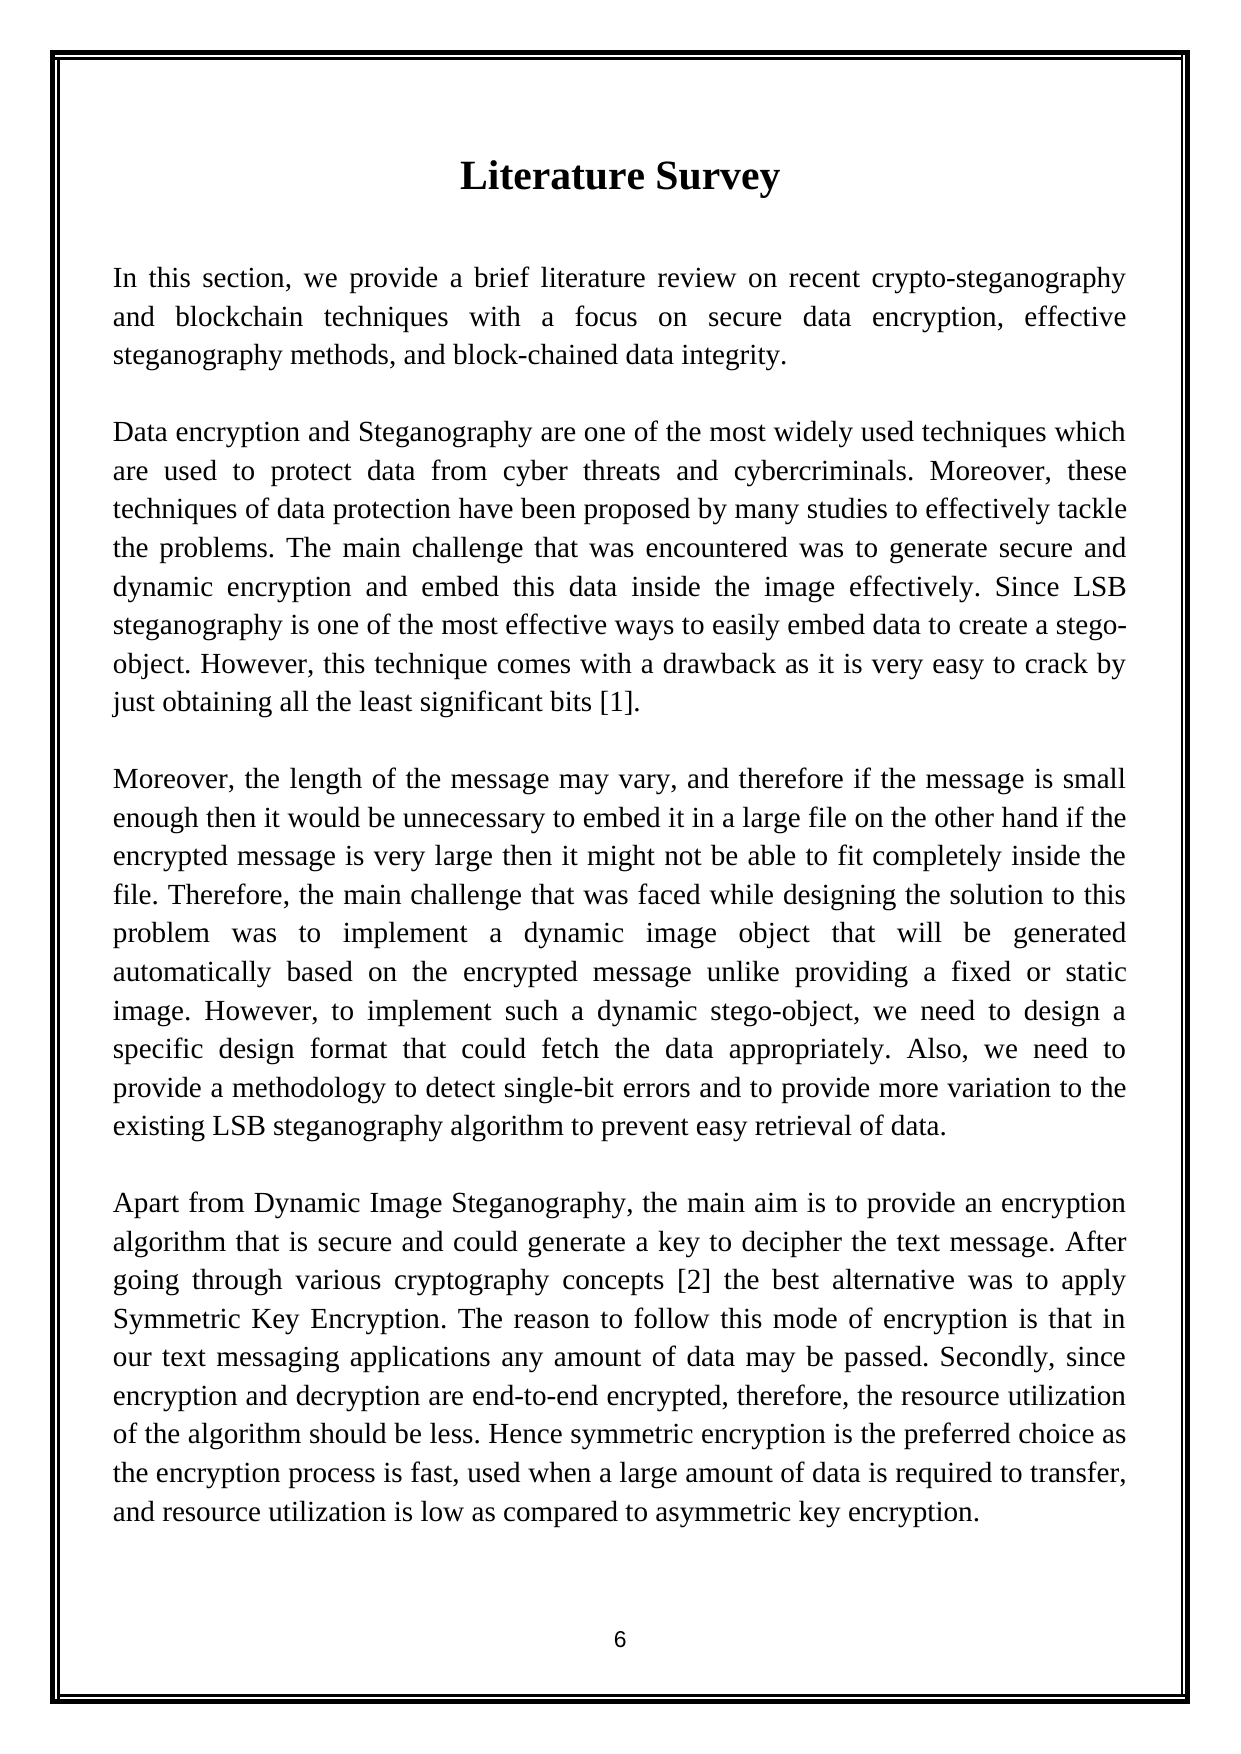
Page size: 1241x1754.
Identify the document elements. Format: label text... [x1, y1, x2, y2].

text Moreover, the length of the message may vary, and therefore if the message is small enough then it would be unnecessary to embed it in a large file on the other hand if the encrypted message is very large then it might not be able to fit completely inside the file. Therefore, the main challenge that was faced while designing the solution to this problem was to implement a dynamic image object that will be generated automatically based on the encrypted message unlike providing a fixed or static image. However, to implement such a dynamic stego-object, we need to design a specific design format that could fetch the data appropriately. Also, we need to provide a methodology to detect single-bit errors and to provide more variation to the existing LSB steganography algorithm to prevent easy retrieval of data. [113, 761, 1128, 1142]
text Literature Survey [113, 150, 1128, 198]
text Data encryption and Steganography are one of the most widely used techniques which are used to protect data from cyber threats and cybercriminals. Moreover, these techniques of data protection have been proposed by many studies to effectively tackle the problems. The main challenge that was encountered was to generate secure and dynamic encryption and embed this data inside the image effectively. Since LSB steganography is one of the most effective ways to easily embed data to create a stego-object. However, this technique comes with a drawback as it is very easy to crack by just obtaining all the least significant bits [1]. [113, 414, 1128, 718]
text Apart from Dynamic Image Steganography, the main aim is to provide an encryption algorithm that is secure and could generate a key to decipher the text message. After going through various cryptography concepts [2] the best alternative was to apply Symmetric Key Encryption. The reason to follow this mode of encryption is that in our text messaging applications any amount of data may be passed. Secondly, since encryption and decryption are end-to-end encrypted, therefore, the resource utilization of the algorithm should be less. Hence symmetric encryption is the preferred choice as the encryption process is fast, used when a large amount of data is required to transfer, and resource utilization is low as compared to asymmetric key encryption. [113, 1185, 1128, 1527]
text In this section, we provide a brief literature review on recent crypto-steganography and blockchain techniques with a focus on secure data encryption, effective steganography methods, and block-chained data integrity. [113, 260, 1128, 371]
